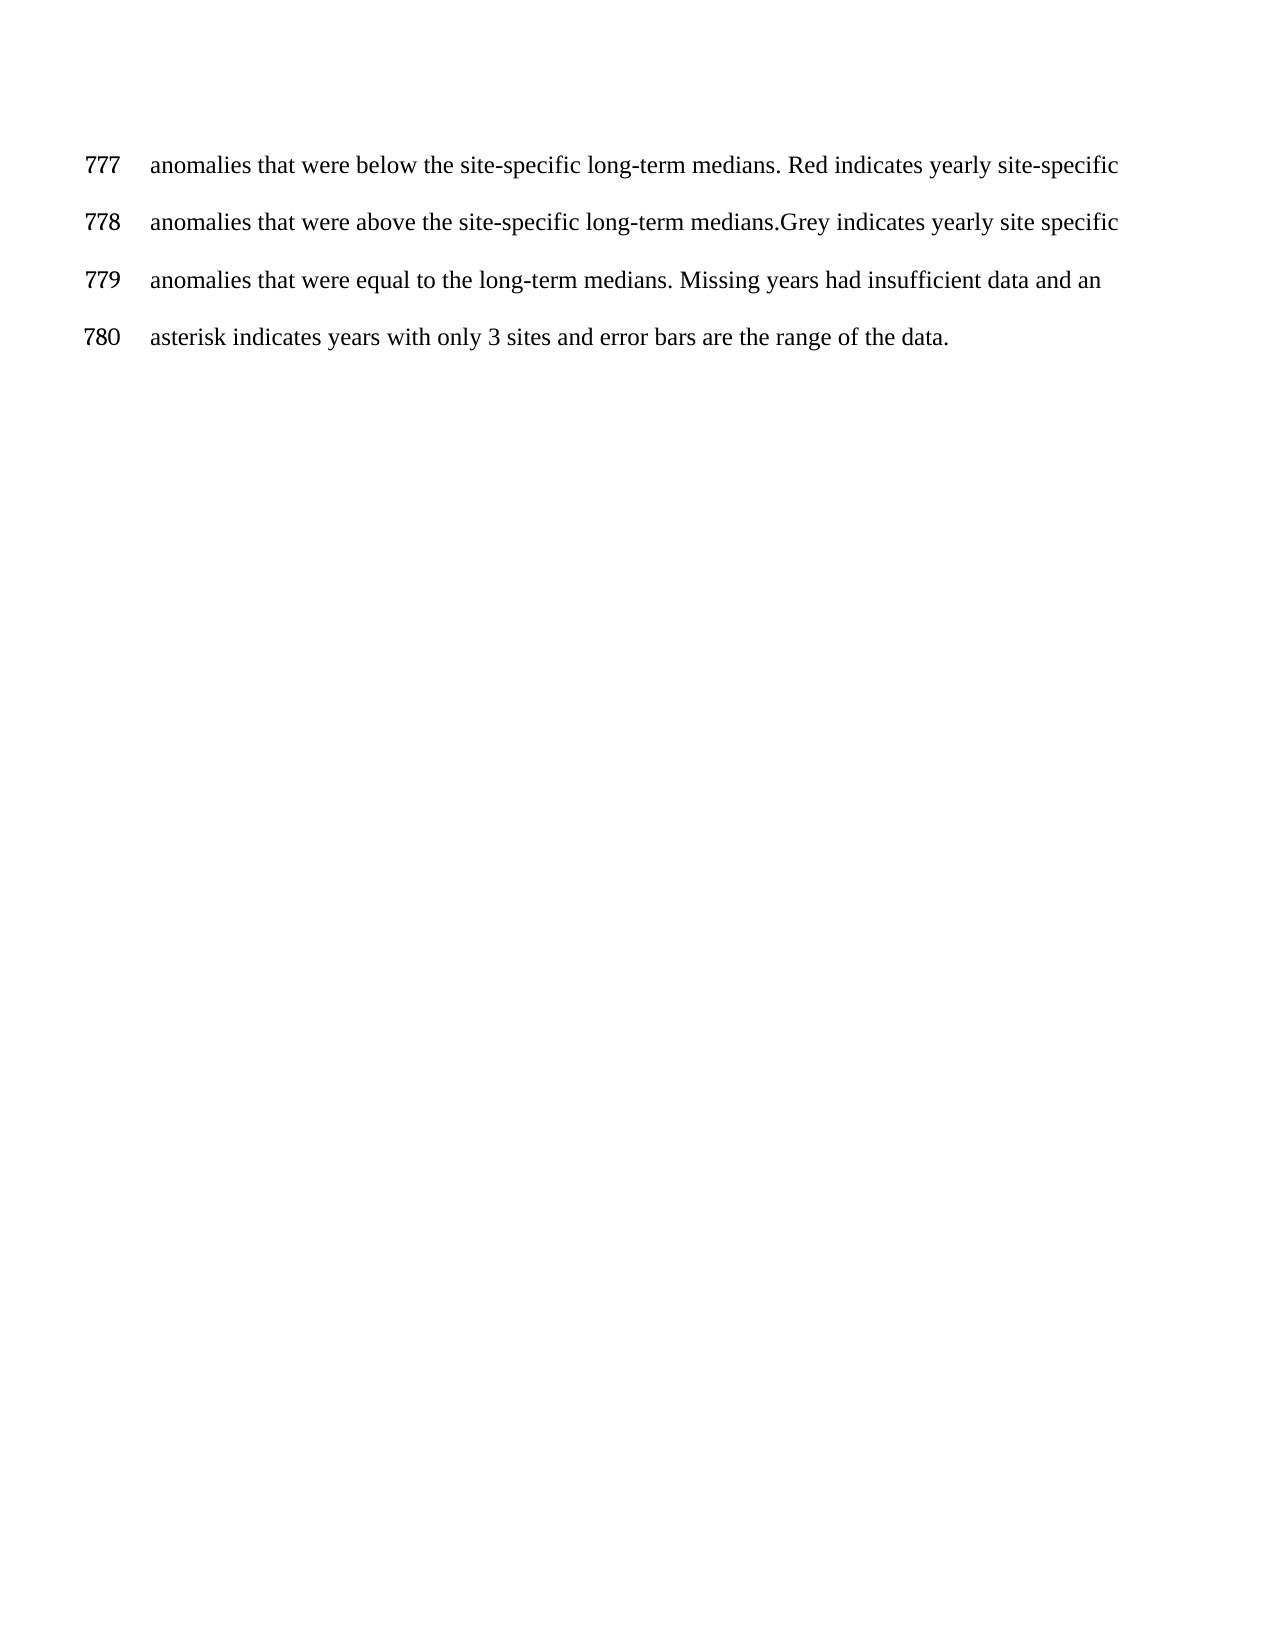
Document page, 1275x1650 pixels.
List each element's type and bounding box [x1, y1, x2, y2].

text [150, 150, 1125, 351]
